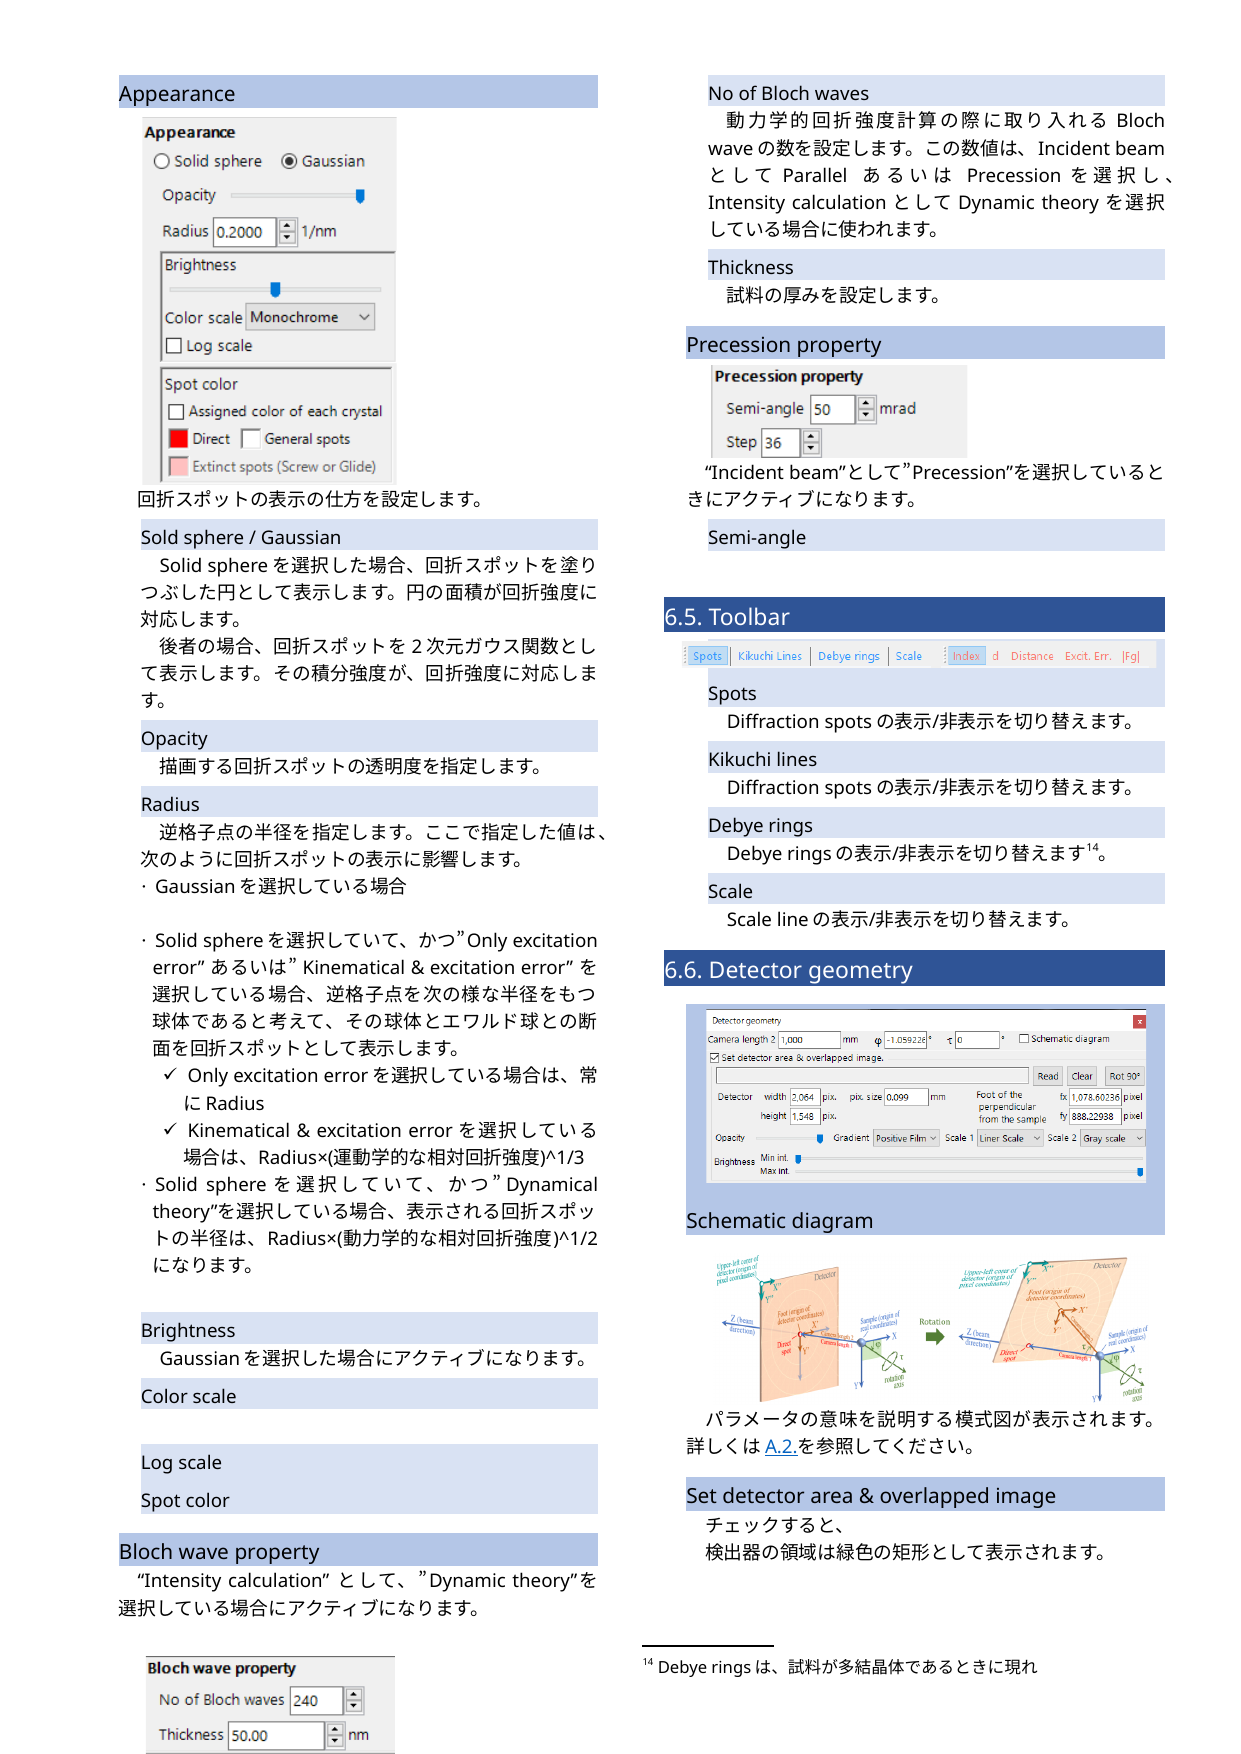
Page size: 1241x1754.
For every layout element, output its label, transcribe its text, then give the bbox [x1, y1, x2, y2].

subtitle Bloch wave property [119, 1533, 598, 1566]
subtitle Appearance [119, 75, 598, 108]
subtitle Brightness [141, 1312, 598, 1344]
subtitle 6.6. Detector geometry [664, 950, 1165, 986]
subtitle Scale [708, 873, 1165, 904]
list Gaussianを選択している場合 [141, 872, 598, 899]
subtitle Radius [141, 786, 598, 817]
text 検出器の領域は緑色の矩形として表示されます。 [686, 1538, 1165, 1565]
subtitle Semi-angle [708, 519, 1165, 551]
list Only excitation errorを選択している場合は、常にRadius [162, 1061, 598, 1115]
text “Intensity calculation” として、”Dynamic theory”を選択している場合にアクティブになります。 [119, 1566, 598, 1620]
subtitle Precession property [686, 326, 1165, 359]
picture [711, 365, 968, 458]
subtitle Opacity [141, 720, 598, 752]
text 動力学的回折強度計算の際に取り入れるBloch waveの数を設定します。この数値は、Incident beamとしてParallel あるいは Precessionを選択し、Intensity calculationとしてDynamic theoryを選択している場合に使われます。 [708, 106, 1165, 242]
subtitle Debye rings [708, 807, 1165, 838]
text Solid sphereを選択した場合、回折スポットを塗りつぶした円として表示します。円の面積が回折強度に対応します。 [141, 550, 598, 632]
list Solid sphereを選択していて、かつ”Only excitation error” あるいは” Kinematical & excitation error” を選択している場合、逆格子点を次の様な半径をもつ球体であると考えて、その球体とエワルド球との断面を回折スポットとして表示します。 [141, 926, 598, 1061]
picture [145, 1656, 395, 1754]
text 後者の場合、回折スポットを2次元ガウス関数として表示します。その積分強度が、回折強度に対応します。 [141, 632, 598, 713]
text チェックすると、 [686, 1511, 1165, 1538]
text Diffraction spotsの表示/非表示を切り替えます。 [708, 707, 1165, 734]
list Kinematical & excitation errorを選択している場合は、Radius×(運動学的な相対回折強度)^1/3 [162, 1115, 598, 1169]
subtitle Kikuchi lines [708, 741, 1165, 773]
text Diffraction spotsの表示/非表示を切り替えます。 [708, 773, 1165, 800]
subtitle Spot color [141, 1483, 598, 1514]
subtitle No of Bloch waves [708, 75, 1165, 106]
list Solid sphereを選択していて、かつ”Dynamical theory”を選択している場合、表示される回折スポットの半径は、Radius×(動力学的な相対回折強度)^1/2になります。 [141, 1169, 598, 1278]
subtitle Color scale [141, 1378, 598, 1409]
text Debye ringsの表示/非表示を切り替えます。 [708, 838, 1165, 866]
picture [142, 117, 397, 485]
text Scale lineの表示/非表示を切り替えます。 [708, 904, 1165, 931]
text Gaussianを選択した場合にアクティブになります。 [141, 1344, 598, 1371]
picture [706, 1009, 1147, 1183]
subtitle Log scale [141, 1444, 598, 1475]
subtitle 6.5. Toolbar [664, 597, 1165, 632]
picture [681, 641, 1157, 668]
subtitle Thickness [708, 249, 1165, 280]
subtitle Sold sphere / Gaussian [141, 519, 598, 550]
text 逆格子点の半径を指定します。ここで指定した値は、次のように回折スポットの表示に影響します。 [141, 817, 598, 872]
text 試料の厚みを設定します。 [708, 280, 1165, 307]
picture [712, 1253, 1149, 1405]
subtitle Set detector area & overlapped image [686, 1477, 1165, 1511]
text 描画する回折スポットの透明度を指定します。 [141, 752, 598, 779]
